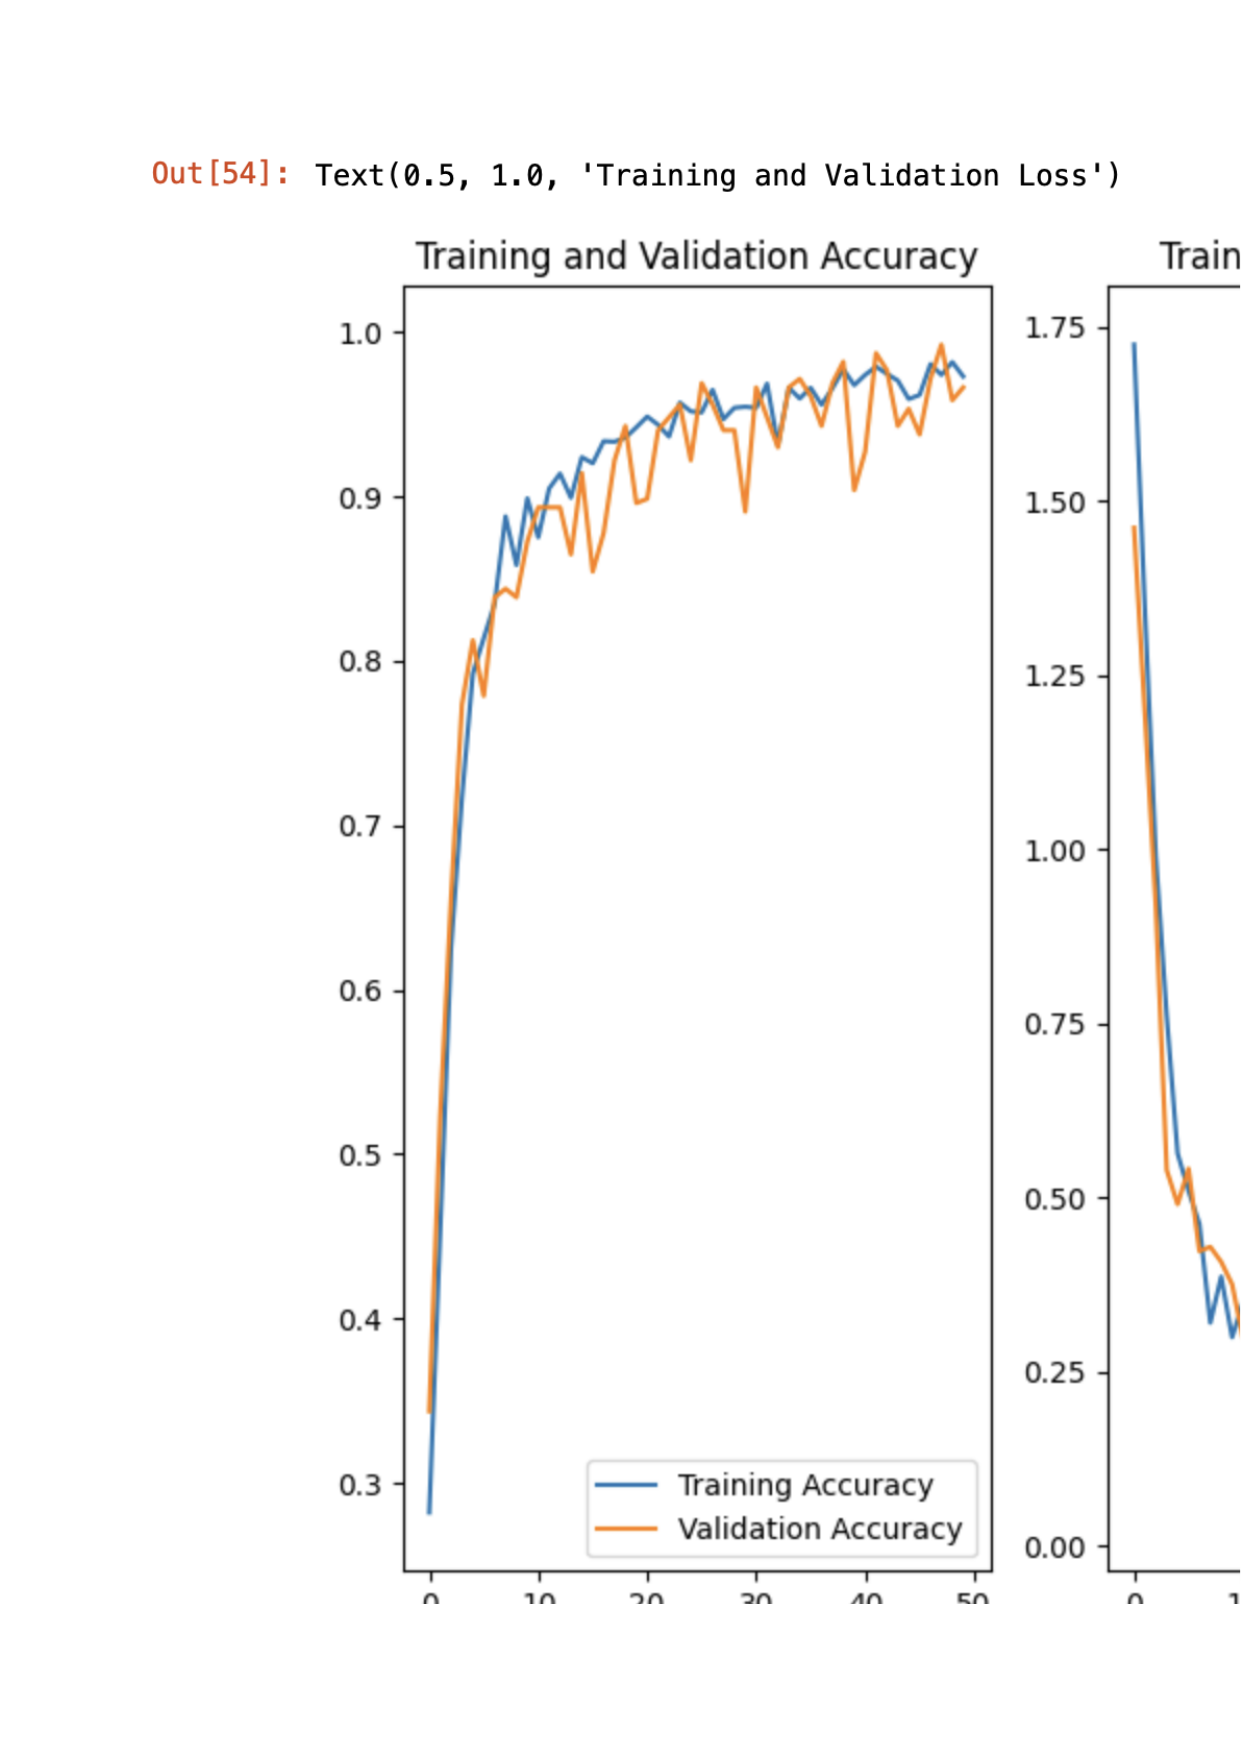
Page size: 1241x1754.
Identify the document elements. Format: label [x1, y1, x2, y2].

picture [150, 150, 1241, 1604]
